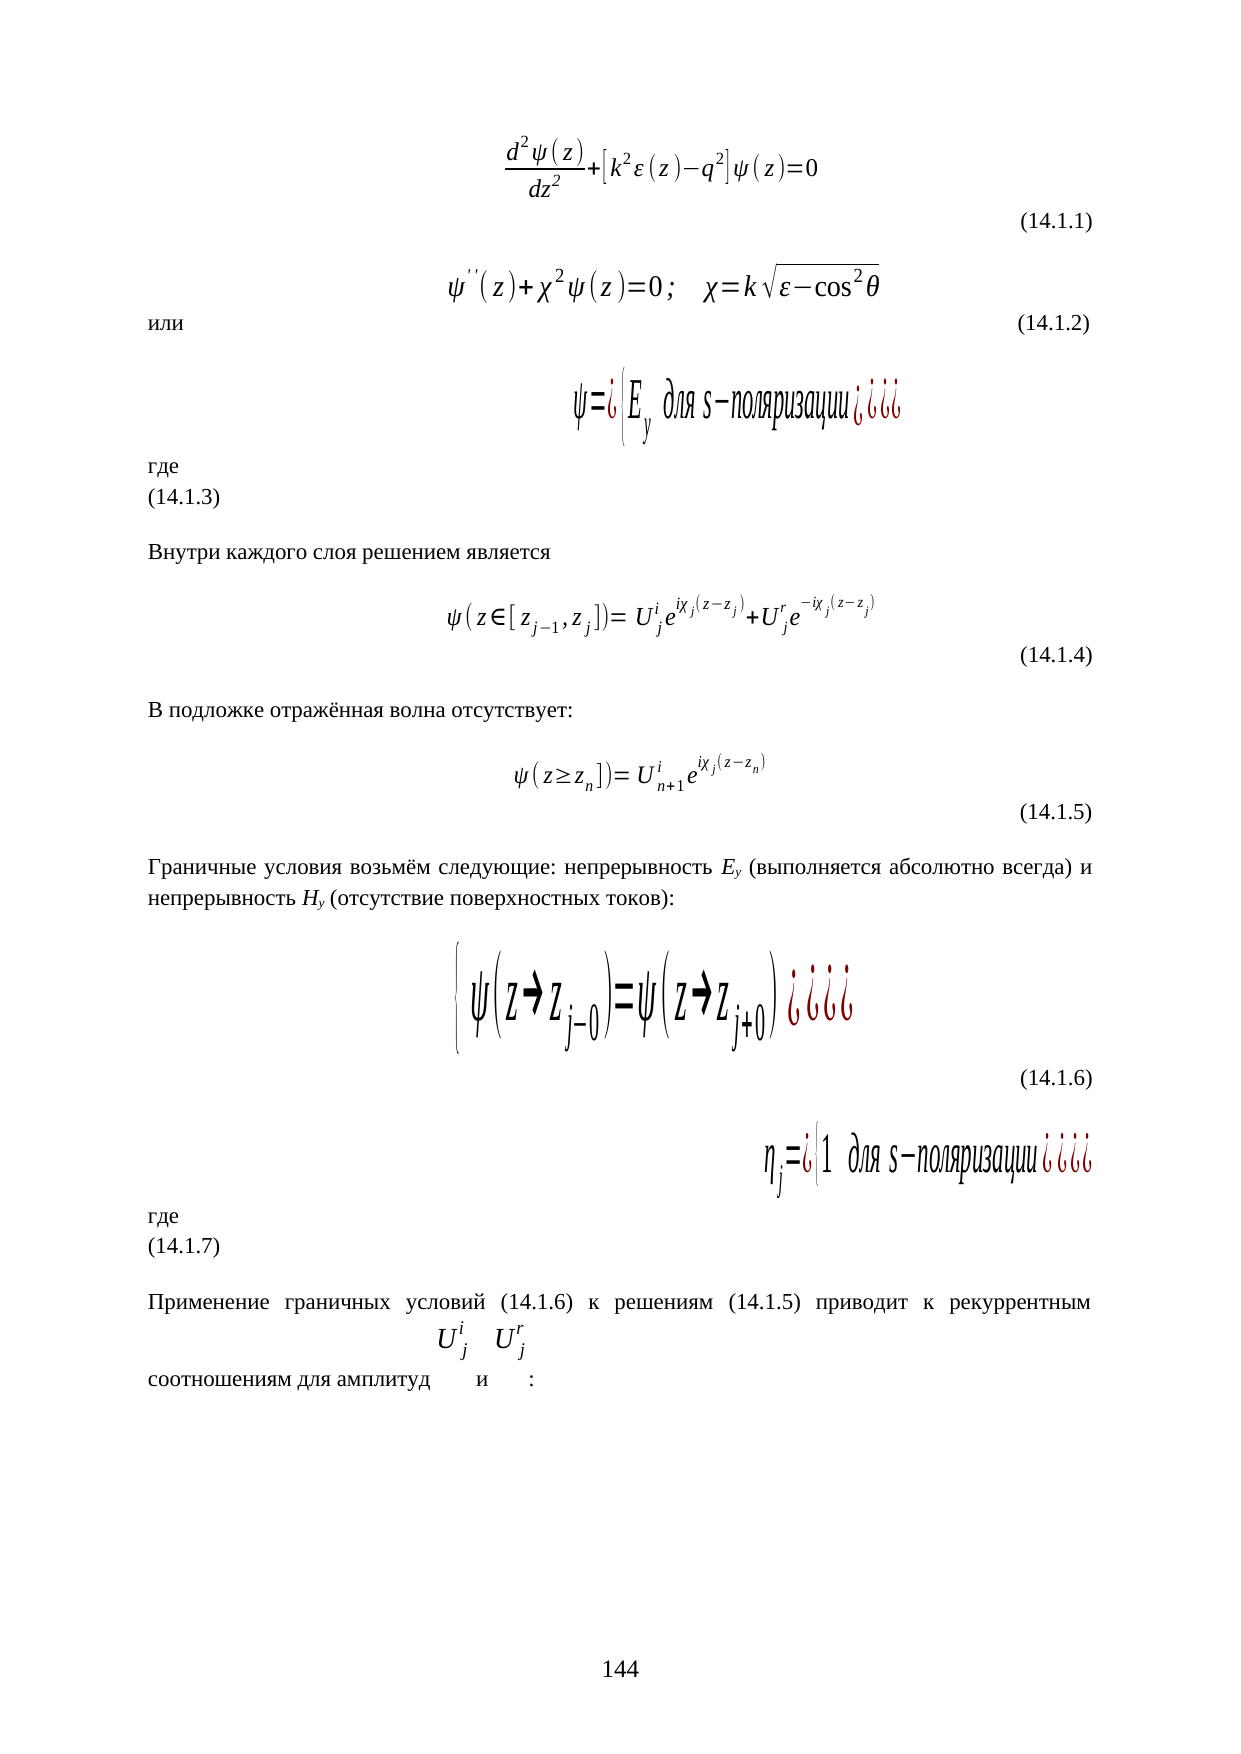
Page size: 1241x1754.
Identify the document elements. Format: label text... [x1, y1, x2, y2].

text где (14.1.3) [148, 364, 1093, 509]
text или (14.1.2) [148, 262, 1093, 335]
text (14.1.4) [148, 593, 1093, 667]
text где (14.1.7) [148, 1119, 1093, 1259]
text В подложке отражённая волна отсутствует: [148, 696, 1093, 723]
text Применение граничных условий (14.1.6) к решениям (14.1.5) приводит к рекуррентным соотношениям для амплитуд и : [148, 1288, 1093, 1391]
text (14.1.1) [148, 133, 1093, 233]
text Внутри каждого слоя решением является [148, 538, 1093, 564]
text (14.1.5) [148, 752, 1093, 824]
text (14.1.6) [148, 939, 1093, 1090]
text Граничные условия возьмём следующие: непрерывность Ey (выполняется абсолютно всегда) и непрерывность Hy (отсутствие поверхностных токов): [148, 853, 1093, 910]
